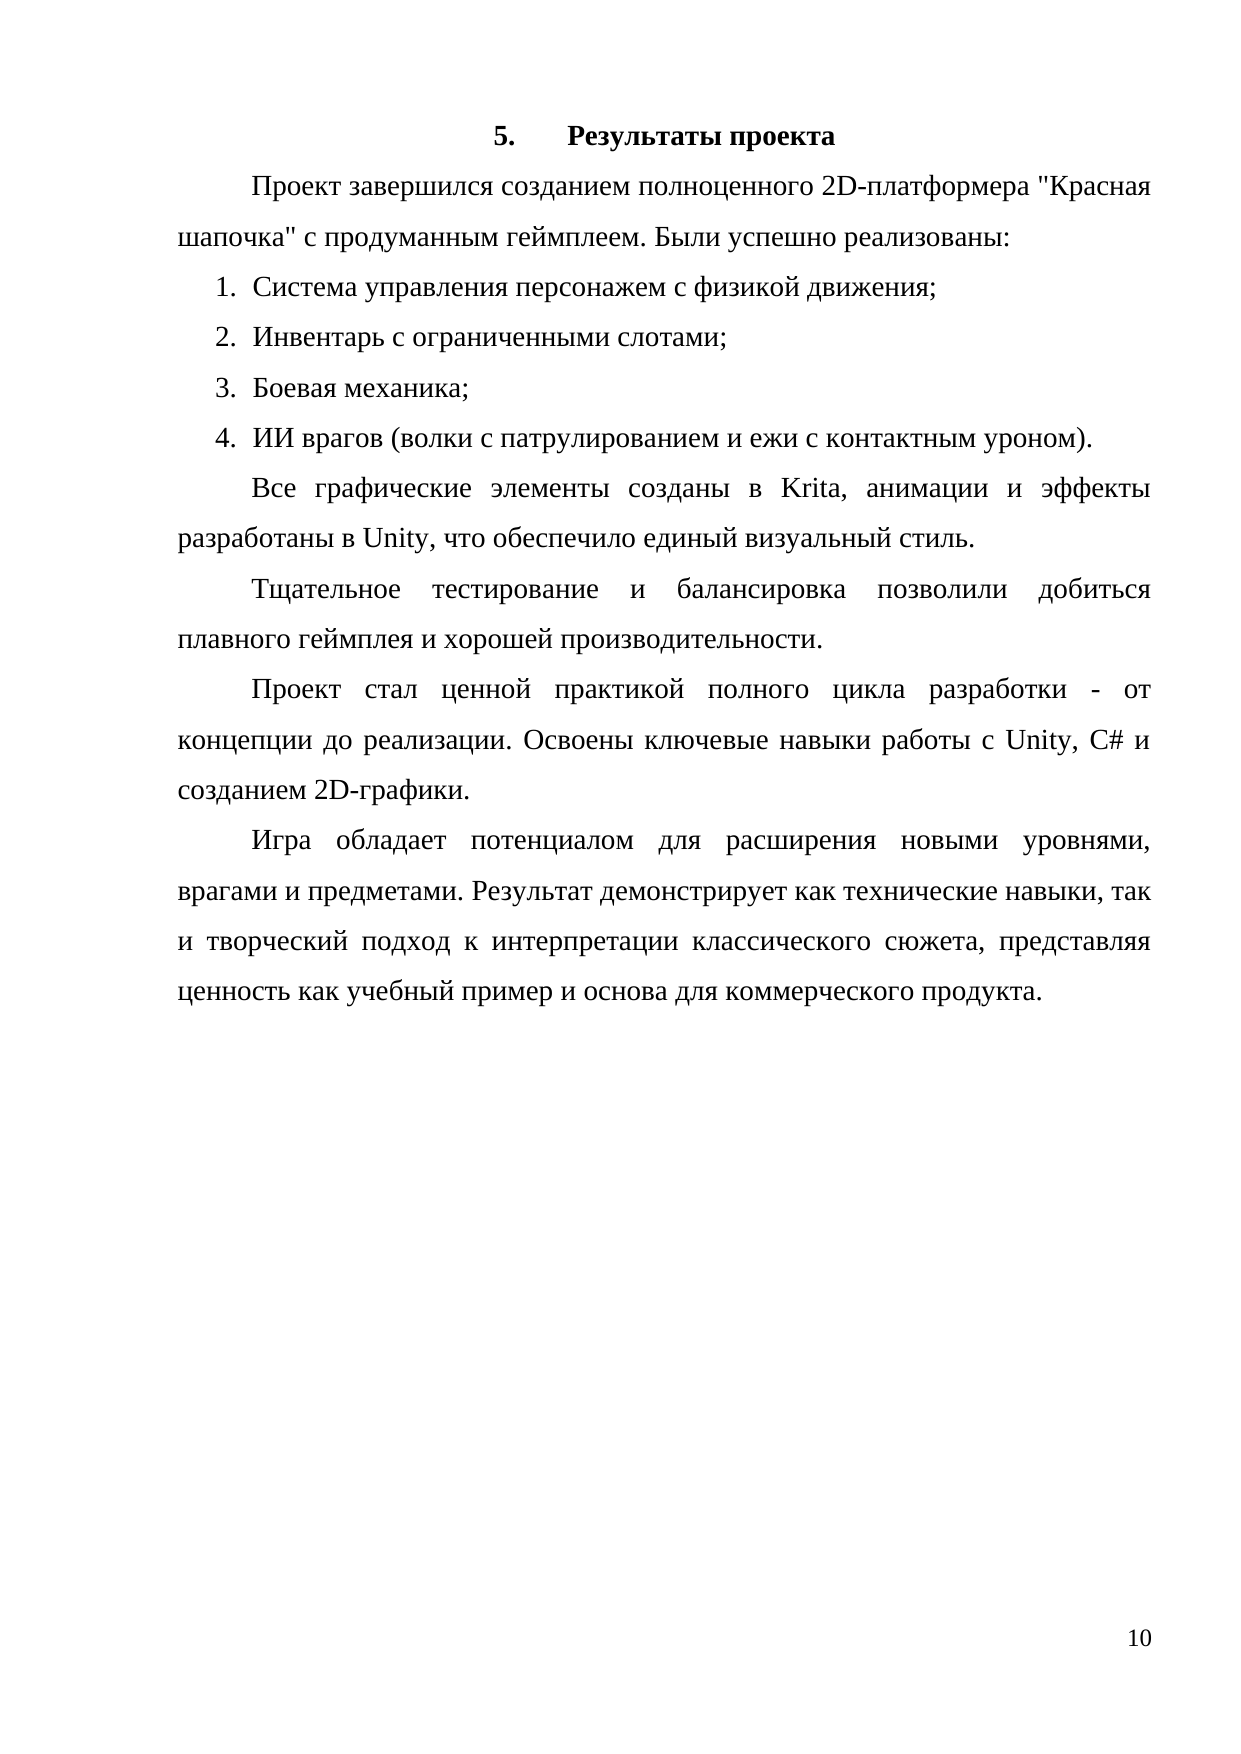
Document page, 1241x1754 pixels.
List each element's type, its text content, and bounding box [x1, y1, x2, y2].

text Игра обладает потенциалом для расширения новыми уровнями, врагами и предметами. Результат демонстрирует как технические навыки, так и творческий подход к интерпретации классического сюжета, представляя ценность как учебный пример и основа для коммерческого продукта. [177, 822, 1152, 1007]
text Проект завершился созданием полноценного 2D-платформера "Красная шапочка" с продуманным геймплеем. Были успешно реализованы: [177, 168, 1152, 252]
list Инвентарь с ограниченными слотами; [215, 319, 1152, 353]
list Боевая механика; [215, 370, 1152, 403]
list Результаты проекта [177, 118, 1152, 152]
list ИИ врагов (волки с патрулированием и ежи с контактным уроном). [215, 420, 1152, 453]
list Система управления персонажем с физикой движения; [215, 269, 1152, 303]
text Проект стал ценной практикой полного цикла разработки - от концепции до реализации. Освоены ключевые навыки работы с Unity, C# и созданием 2D-графики. [177, 672, 1152, 806]
text Все графические элементы созданы в Krita, анимации и эффекты разработаны в Unity, что обеспечило единый визуальный стиль. [177, 470, 1152, 554]
text Тщательное тестирование и балансировка позволили добиться плавного геймплея и хорошей производительности. [177, 571, 1152, 655]
